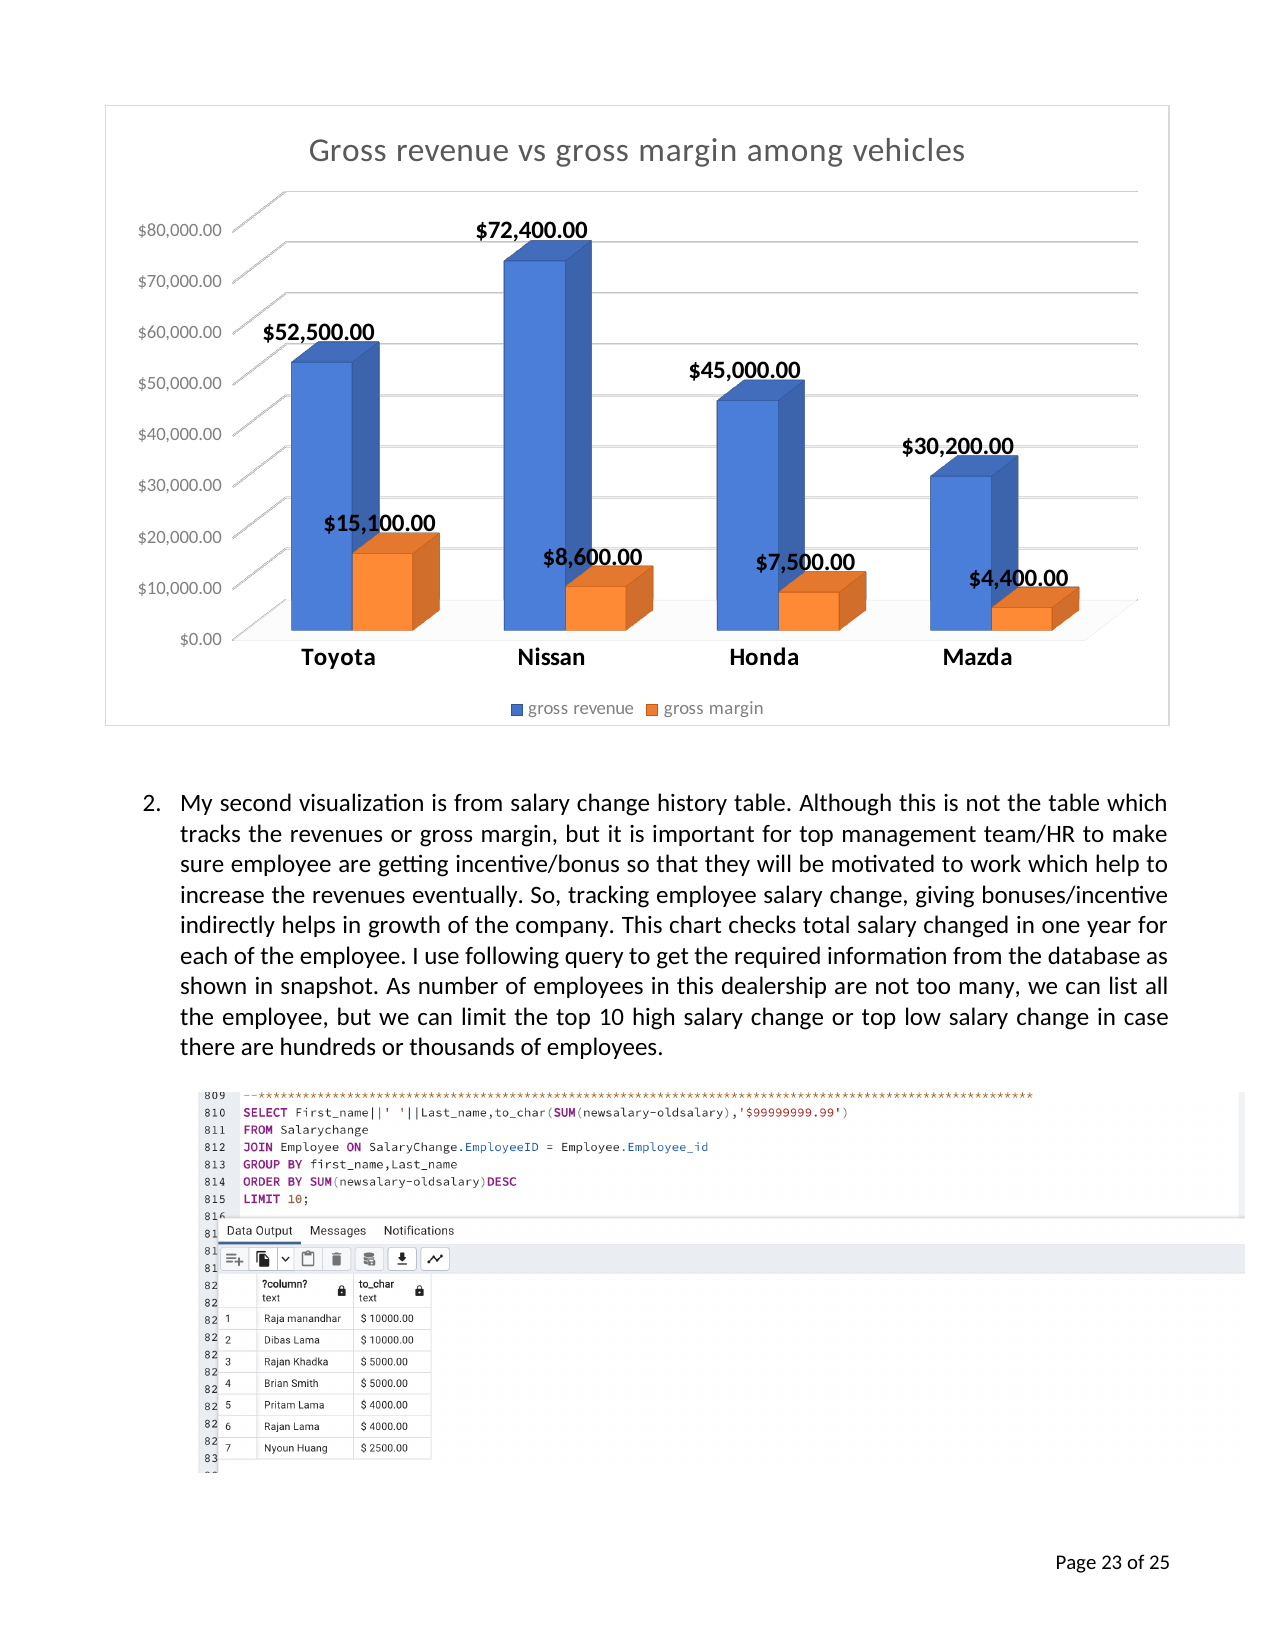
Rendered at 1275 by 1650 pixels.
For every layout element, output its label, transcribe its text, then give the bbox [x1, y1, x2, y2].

picture [180, 1092, 1245, 1473]
list My second visualization is from salary change history table. Although this is not the table which tracks the revenues or gross margin, but it is important for top management team/HR to make sure employee are getting incentive/bonus so that they will be motivated to work which help to increase the revenues eventually. So, tracking employee salary change, giving bonuses/incentive indirectly helps in growth of the company. This chart checks total salary changed in one year for each of the employee. I use following query to get the required information from the database as shown in snapshot. As number of employees in this dealership are not too many, we can list all the employee, but we can limit the top 10 high salary change or top low salary change in case there are hundreds or thousands of employees. [142, 787, 1170, 1062]
